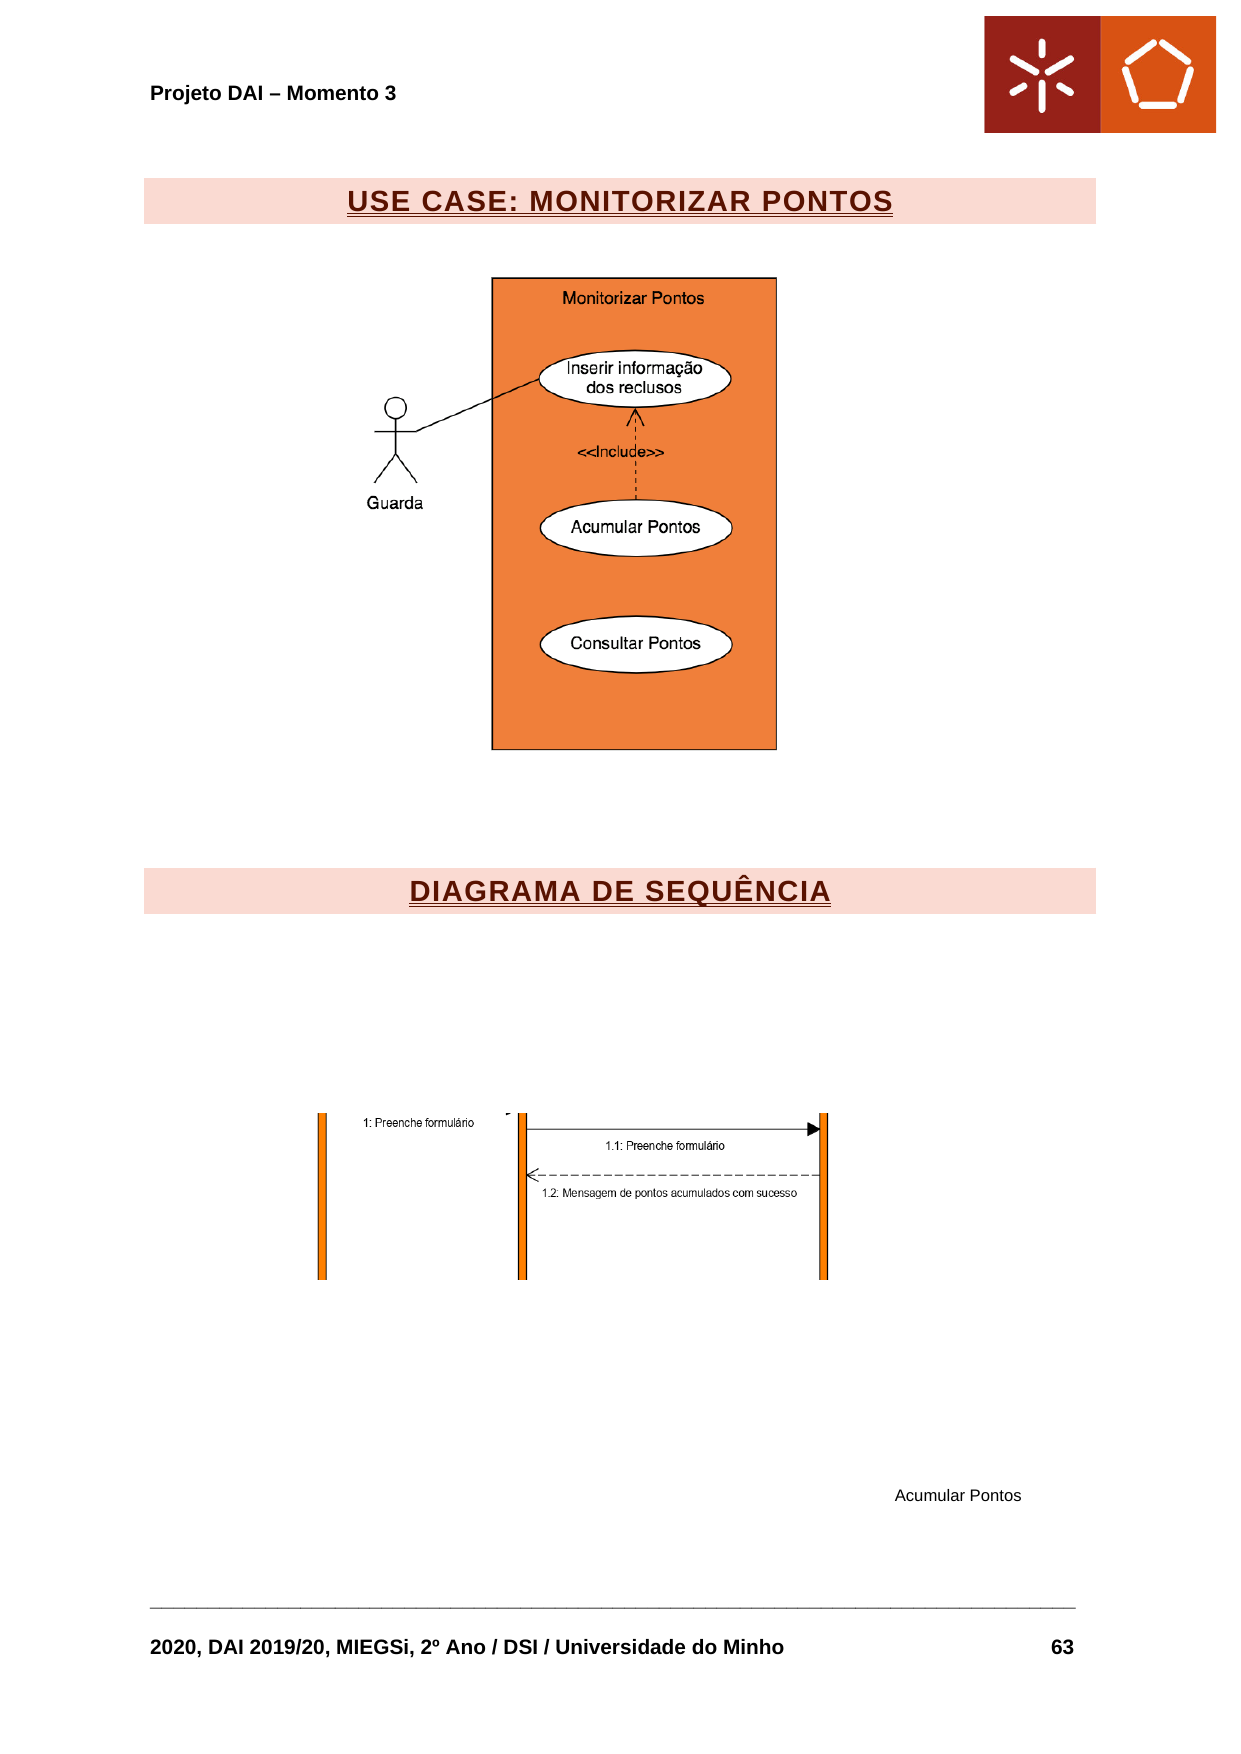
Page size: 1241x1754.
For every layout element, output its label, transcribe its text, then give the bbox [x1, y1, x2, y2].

picture [153, 1113, 1024, 1280]
picture [328, 229, 825, 771]
subtitle Use case: Monitorizar Pontos [150, 184, 1090, 218]
subtitle Diagrama de sequência [150, 874, 1090, 907]
picture [984, 16, 1217, 133]
